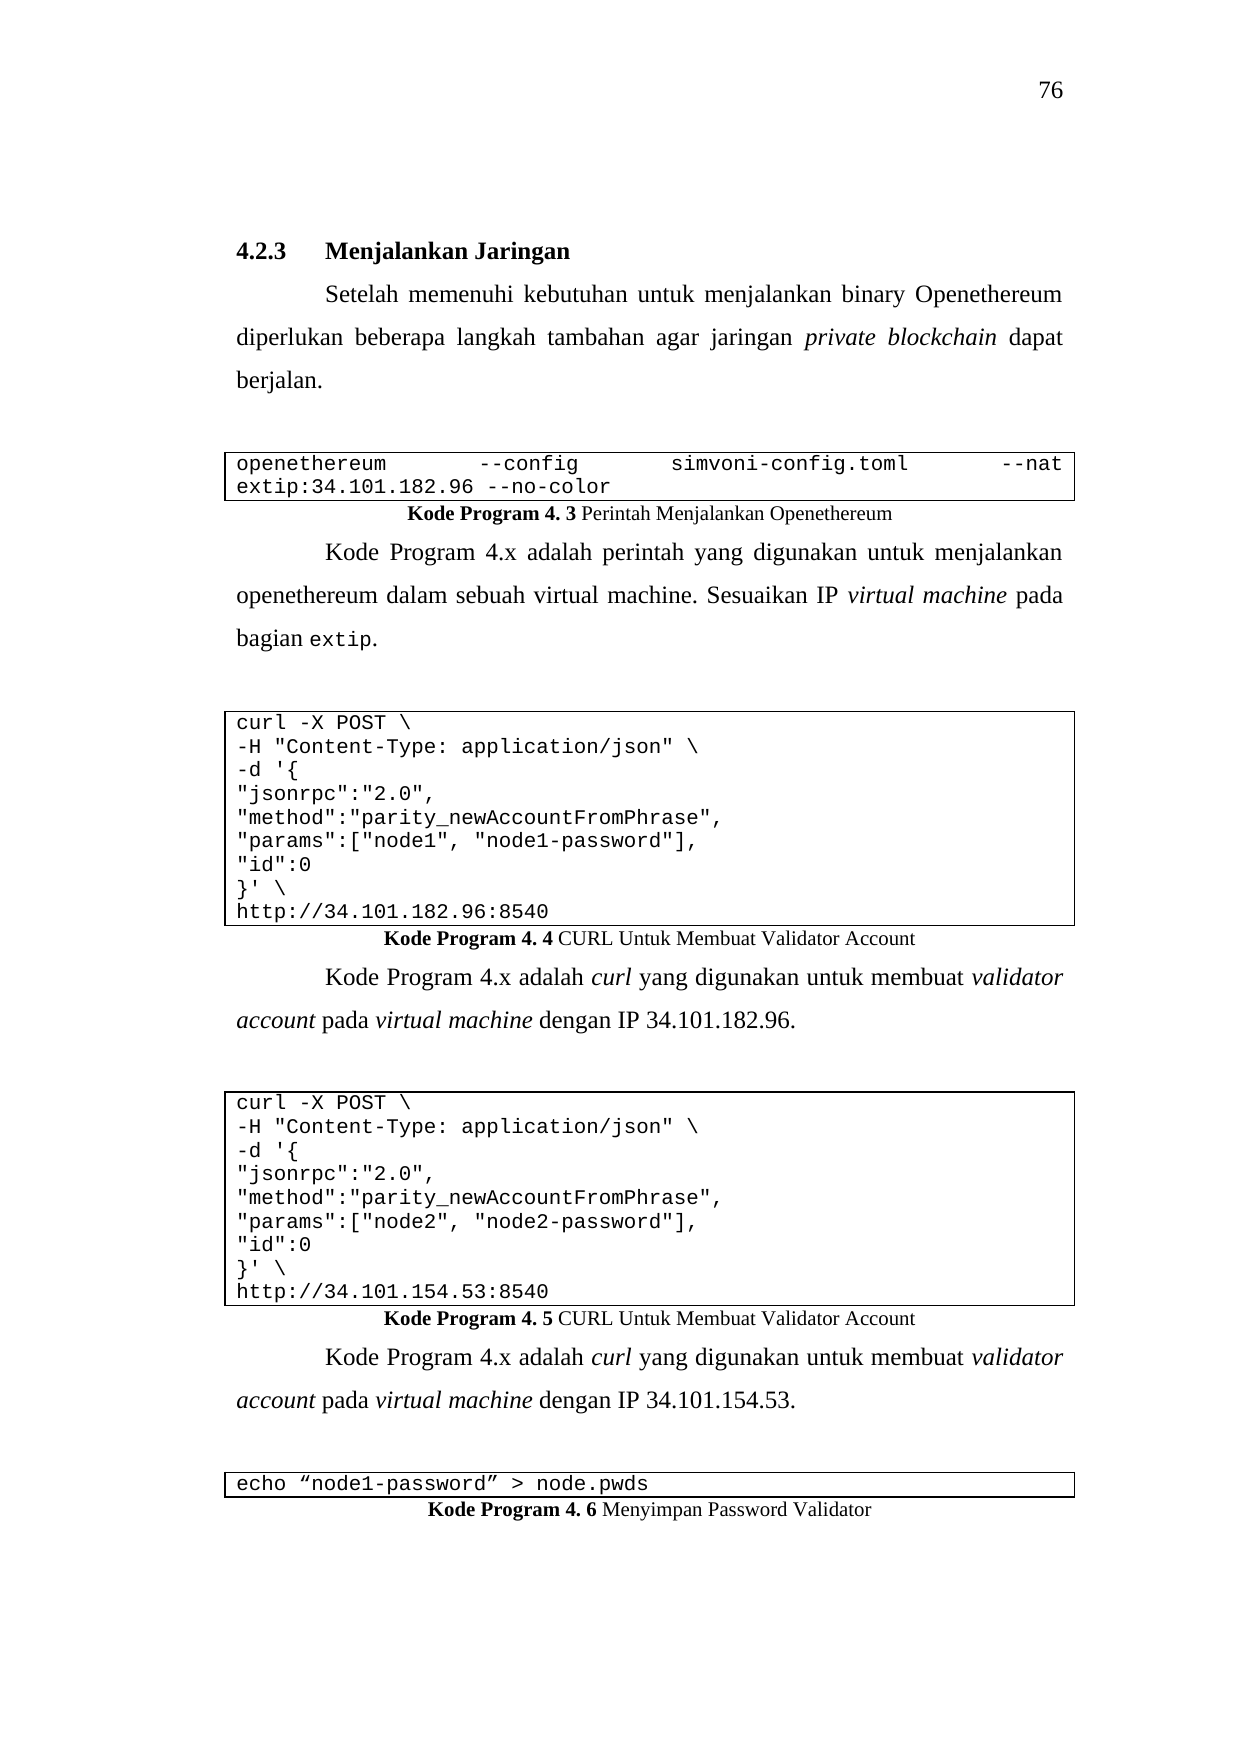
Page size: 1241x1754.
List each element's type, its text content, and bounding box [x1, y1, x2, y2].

table_header echo “node1-password” > node.pwds [226, 1473, 1074, 1496]
text Setelah memenuhi kebutuhan untuk menjalankan binary Openethereum diperlukan beberapa langkah tambahan agar jaringan private blockchain dapat berjalan. [236, 279, 1063, 394]
text Kode Program 4.x adalah curl yang digunakan untuk membuat validator account pada virtual machine dengan IP 34.101.154.53. [236, 1342, 1063, 1414]
text Kode Program 4.x adalah curl yang digunakan untuk membuat validator account pada virtual machine dengan IP 34.101.182.96. [236, 962, 1063, 1034]
text Kode Program 4. 6 Menyimpan Password Validator [236, 1498, 1063, 1521]
table_header curl -X POST \ -H "Content-Type: application/json" \ -d '{ "jsonrpc":"2.0", "method":"parity_newAccountFromPhrase", "params":["node1", "node1-password"], "id":0 }' \ http://34.101.182.96:8540 [226, 712, 1074, 925]
text Kode Program 4.x adalah perintah yang digunakan untuk menjalankan openethereum dalam sebuah virtual machine. Sesuaikan IP virtual machine pada bagian extip. [236, 537, 1063, 653]
table_header curl -X POST \ -H "Content-Type: application/json" \ -d '{ "jsonrpc":"2.0", "method":"parity_newAccountFromPhrase", "params":["node2", "node2-password"], "id":0 }' \ http://34.101.154.53:8540 [226, 1093, 1074, 1305]
subtitle Menjalankan Jaringan [236, 236, 1063, 265]
table_header openethereum --config simvoni-config.toml --nat extip:34.101.182.96 --no-color [226, 453, 1074, 500]
